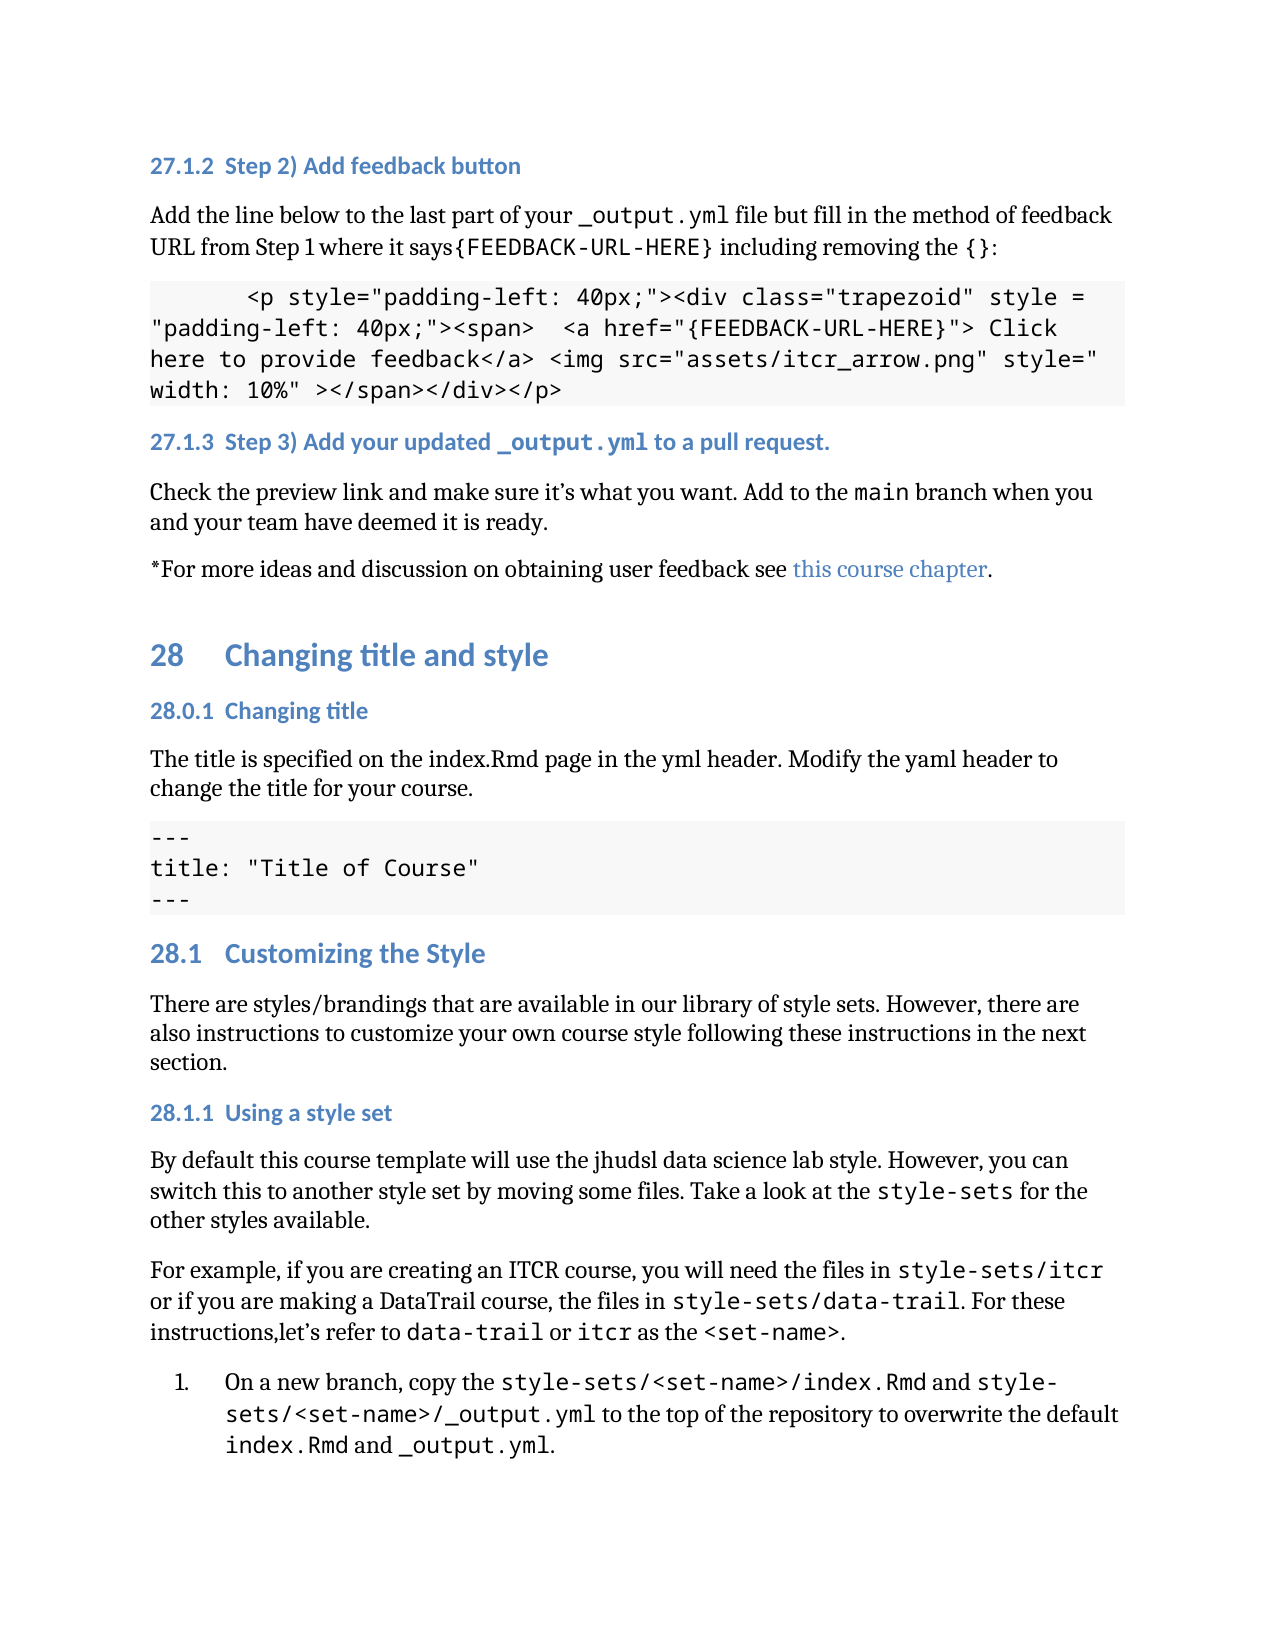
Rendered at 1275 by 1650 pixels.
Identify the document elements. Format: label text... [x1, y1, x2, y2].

text There are styles/brandings that are available in our library of style sets. However, there are also instructions to customize your own course style following these instructions in the next section. [150, 990, 1125, 1076]
text Check the preview link and make sure it’s what you want. Add to the main branch when you and your team have deemed it is ready. [150, 476, 1125, 536]
text *For more ideas and discussion on obtaining user feedback see this course chapter. [150, 555, 1125, 584]
text <p style="padding-left: 40px;"><div class="trapezoid" style = "padding-left: 40px;"><span> <a href="{FEEDBACK-URL-HERE}"> Click here to provide feedback</a> <img src="assets/itcr_arrow.png" style=" width: 10%" ></span></div></p> [150, 281, 1125, 406]
text --- title: "Title of Course" --- [150, 821, 1125, 915]
subtitle 28.0.1 Changing title [150, 695, 1125, 726]
subtitle 28.1 Customizing the Style [150, 936, 1125, 971]
text For example, if you are creating an ITCR course, you will need the files in style-sets/itcr or if you are making a DataTrail course, the files in style-sets/data-trail. For these instructions,let’s refer to data-trail or itcr as the <set-name>. [150, 1254, 1125, 1347]
subtitle 28 Changing title and style [150, 634, 1125, 674]
text The title is specified on the index.Rmd page in the yml header. Modify the yaml header to change the title for your course. [150, 745, 1125, 802]
subtitle 27.1.3 Step 3) Add your updated _output.yml to a pull request. [150, 426, 1125, 458]
subtitle 28.1.1 Using a style set [150, 1097, 1125, 1127]
list On a new branch, copy the style-sets/<set-name>/index.Rmd and style-sets/<set-name>/_output.yml to the top of the repository to overwrite the default index.Rmd and _output.yml. [175, 1366, 1125, 1460]
subtitle 27.1.2 Step 2) Add feedback button [150, 150, 1125, 181]
text Add the line below to the last part of your _output.yml file but fill in the method of feedback URL from Step 1 where it says{FEEDBACK-URL-HERE} including removing the {}: [150, 199, 1125, 262]
text By default this course template will use the jhudsl data science lab style. However, you can switch this to another style set by moving some files. Take a look at the style-sets for the other styles available. [150, 1146, 1125, 1235]
